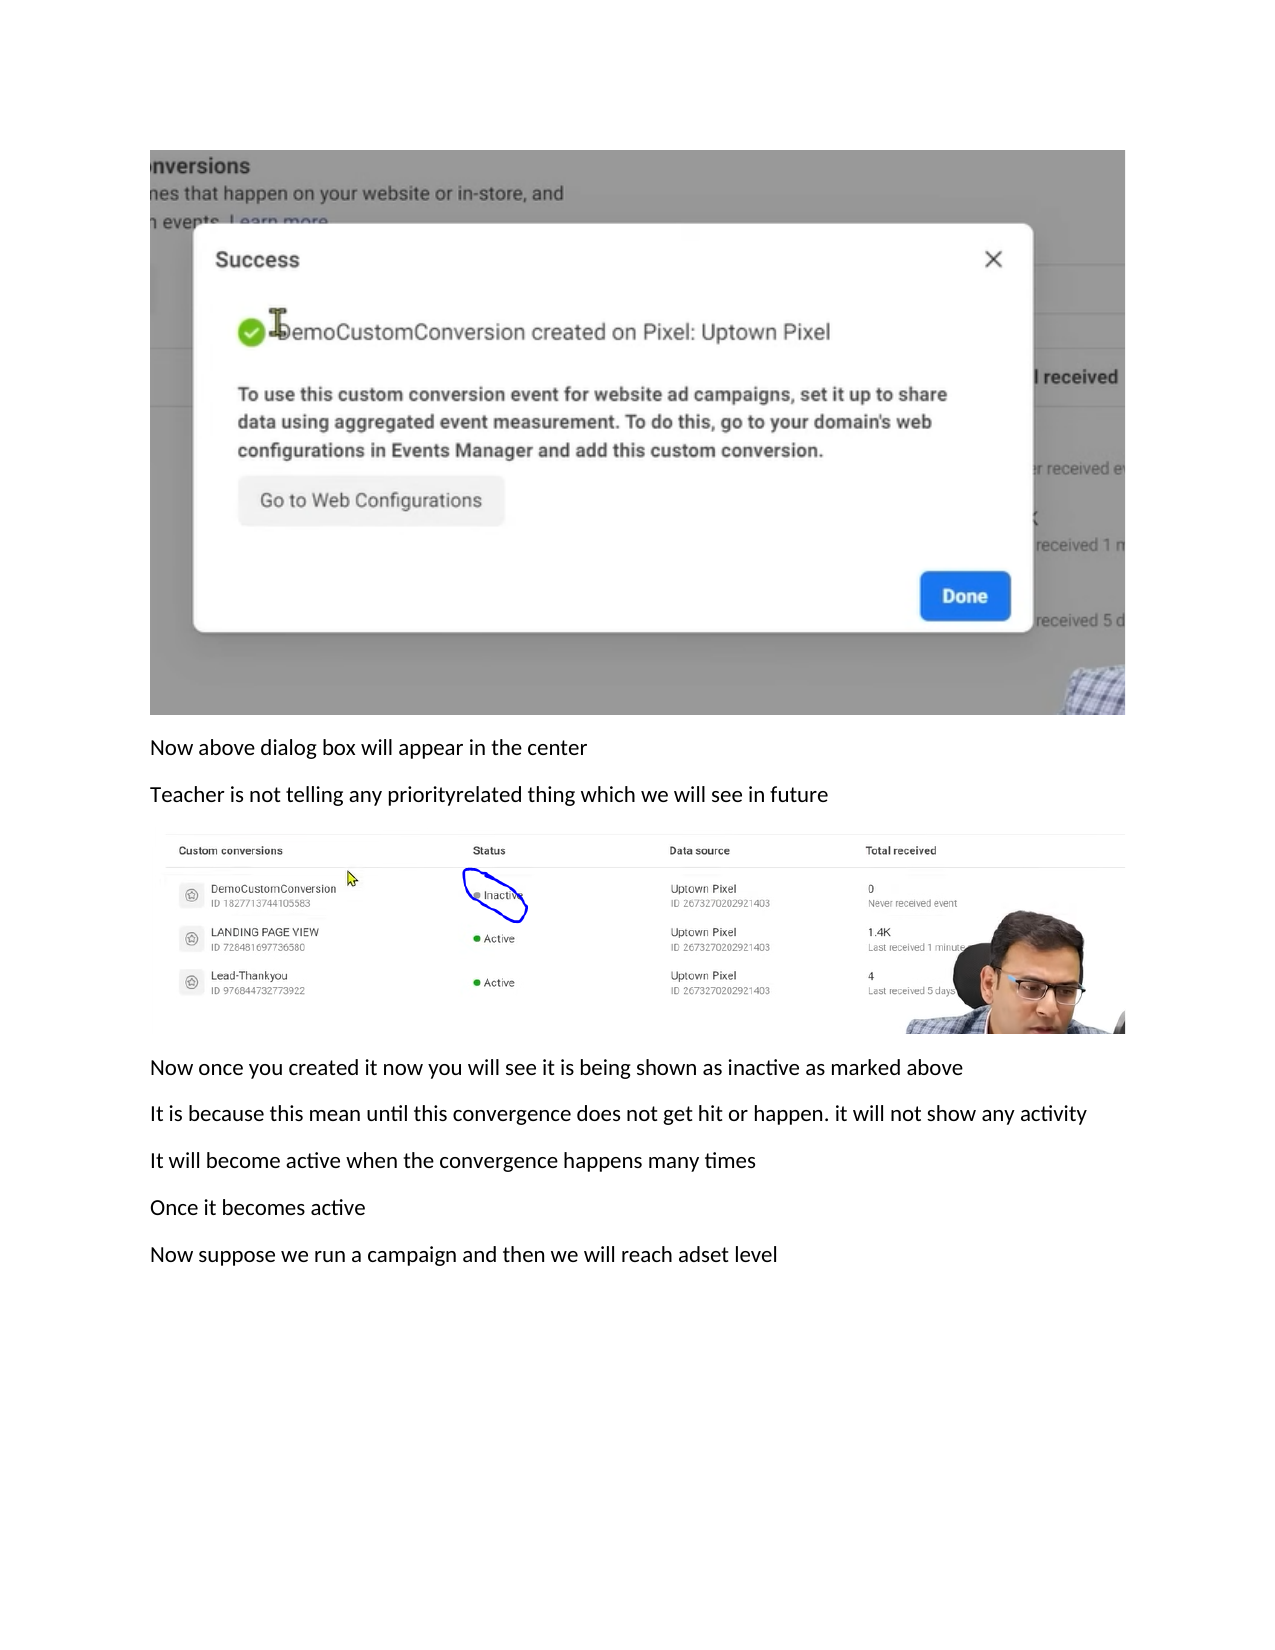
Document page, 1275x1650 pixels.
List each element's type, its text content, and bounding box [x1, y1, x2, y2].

text Once it becomes active [150, 1193, 1125, 1221]
picture [150, 150, 1125, 715]
text Now once you created it now you will see it is being shown as inactive as marked above [150, 1053, 1125, 1081]
text Teacher is not telling any priorityrelated thing which we will see in future [150, 780, 1125, 808]
text It will become active when the convergence happens many times [150, 1146, 1125, 1174]
text It is because this mean until this convergence does not get hit or happen. it will not show any activity [150, 1099, 1125, 1127]
text Now suppose we run a campaign and then we will reach adset level [150, 1240, 1125, 1268]
picture [150, 827, 1125, 1034]
text Now above dialog box will appear in the center [150, 733, 1125, 761]
